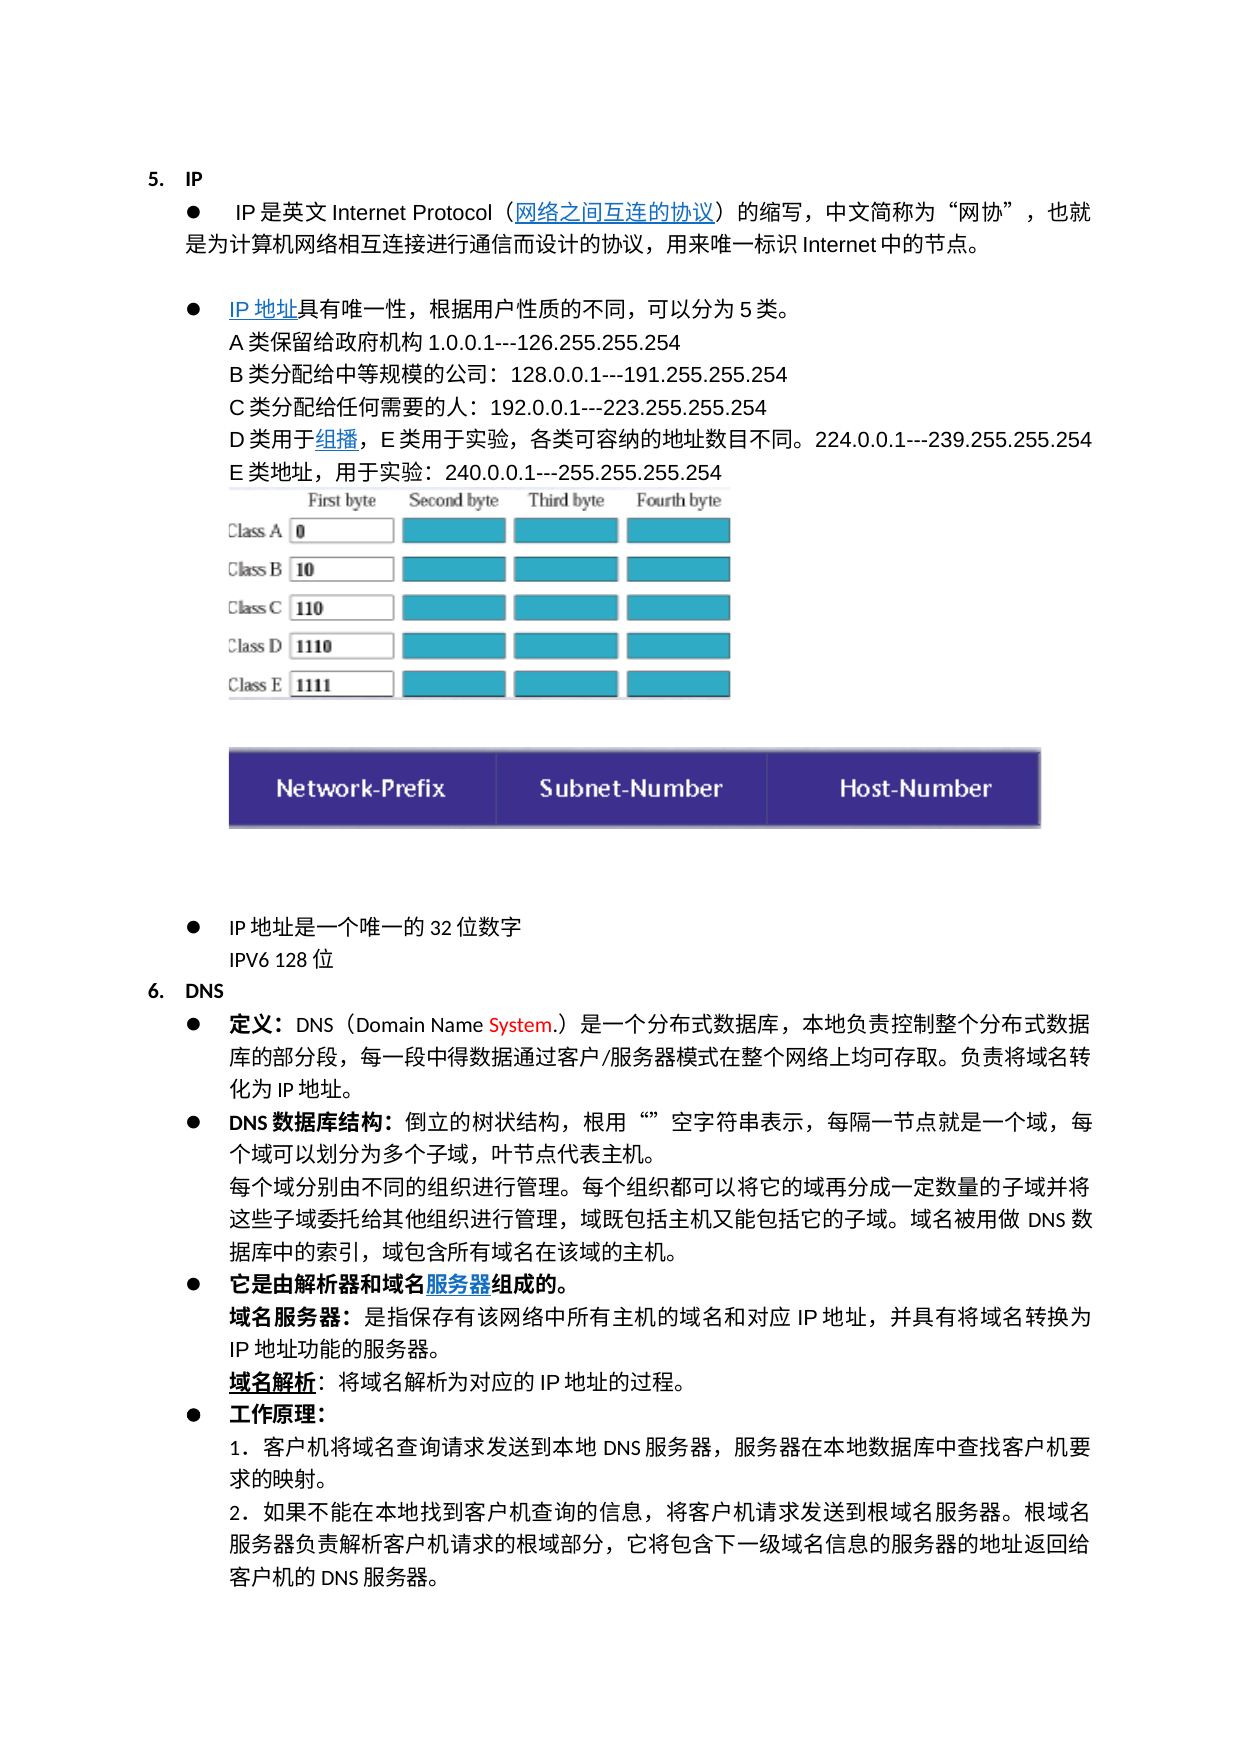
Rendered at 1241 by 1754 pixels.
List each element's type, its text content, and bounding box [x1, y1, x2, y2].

list IP是英文Internet Protocol（网络之间互连的协议）的缩写，中文简称为“网协”，也就是为计算机网络相互连接进行通信而设计的协议，用来唯一标识Internet中的节点。 [185, 194, 1093, 259]
list DNS [148, 974, 1093, 1007]
list A类保留给政府机构 1.0.0.1---126.255.255.254 [185, 324, 1093, 357]
text 1．客户机将域名查询请求发送到本地DNS服务器，服务器在本地数据库中查找客户机要求的映射。 [229, 1429, 1093, 1494]
list 域名解析：将域名解析为对应的IP地址的过程。 [229, 1364, 1093, 1397]
list D类用于组播，E类用于实验，各类可容纳的地址数目不同。224.0.0.1---239.255.255.254 [185, 422, 1093, 454]
list 工作原理： [185, 1397, 1093, 1429]
list IP [148, 162, 1093, 194]
list IPV6 128位 [229, 942, 1093, 974]
picture [228, 747, 1042, 829]
list 域名服务器：是指保存有该网络中所有主机的域名和对应IP地址，并具有将域名转换为IP地址功能的服务器。 [229, 1330, 1093, 1364]
picture [228, 487, 731, 700]
list 每个域分别由不同的组织进行管理。每个组织都可以将它的域再分成一定数量的子域并将这些子域委托给其他组织进行管理，域既包括主机又能包括它的子域。域名被用做DNS 数据库中的索引，域包含所有域名在该域的主机。 [229, 1169, 1093, 1267]
text 2．如果不能在本地找到客户机查询的信息，将客户机请求发送到根域名服务器。根域名服务器负责解析客户机请求的根域部分，它将包含下一级域名信息的服务器的地址返回给客户机的DNS服务器。 [229, 1494, 1093, 1592]
list E类地址，用于实验：240.0.0.1---255.255.255.254 [185, 454, 1093, 487]
list DNS数据库结构：倒立的树状结构，根用“”空字符串表示，每隔一节点就是一个域，每个域可以划分为多个子域，叶节点代表主机。 [185, 1104, 1093, 1169]
list IP地址是一个唯一的32位数字 [185, 909, 1093, 942]
list B类分配给中等规模的公司：128.0.0.1---191.255.255.254 [185, 357, 1093, 389]
list C类分配给任何需要的人：192.0.0.1---223.255.255.254 [185, 389, 1093, 422]
list IP地址具有唯一性，根据用户性质的不同，可以分为5类。 [185, 292, 1093, 324]
list 它是由解析器和域名服务器组成的。 [185, 1267, 1093, 1299]
list 定义：DNS（Domain Name System.）是一个分布式数据库，本地负责控制整个分布式数据库的部分段，每一段中得数据通过客户/服务器模式在整个网络上均可存取。负责将域名转化为IP地址。 [185, 1007, 1093, 1104]
